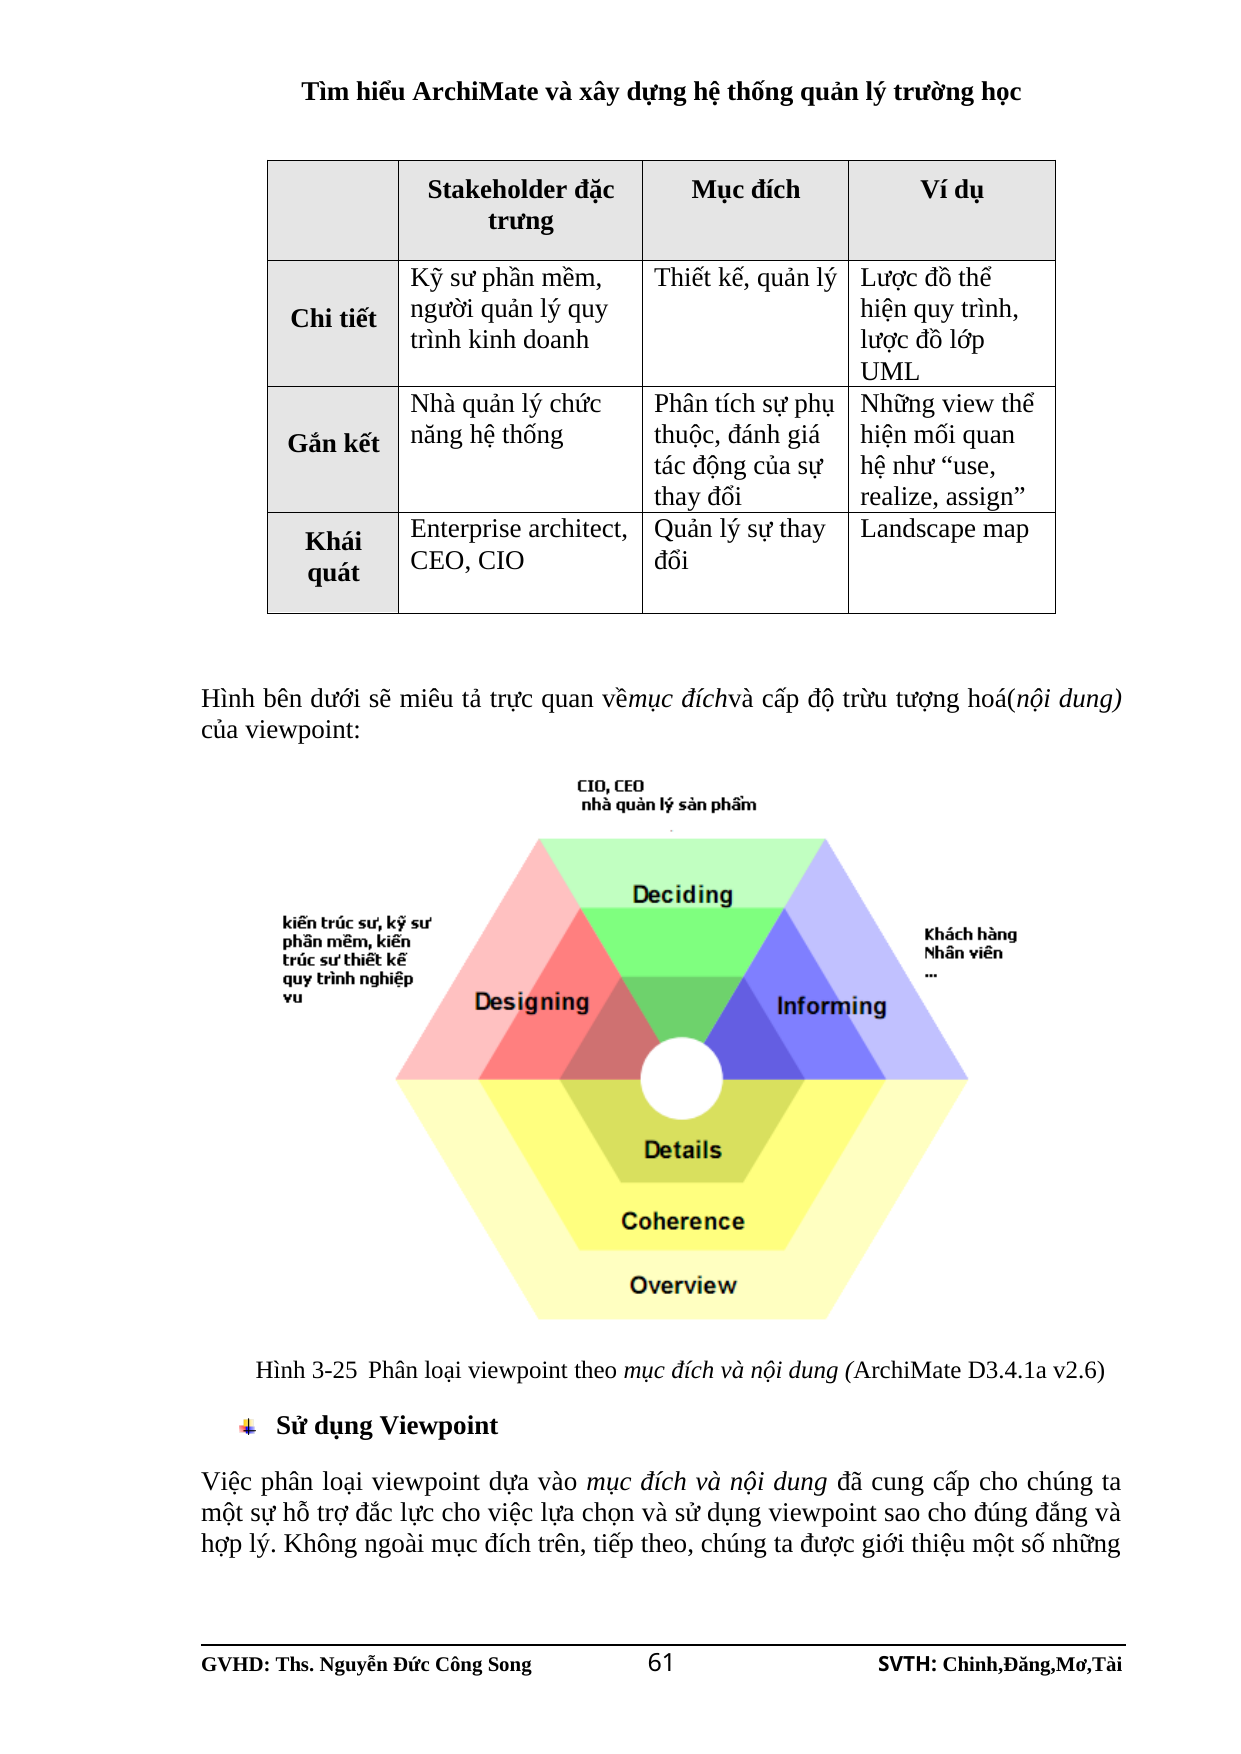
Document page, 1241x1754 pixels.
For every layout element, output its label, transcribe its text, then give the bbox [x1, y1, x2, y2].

text Phân loại viewpoint theo mục đích và nội dung (ArchiMate D3.4.1a v2.6) [238, 1355, 1122, 1384]
picture [239, 1417, 256, 1435]
table_cell Khái quát [268, 513, 398, 612]
table_cell Gắn kết [268, 387, 398, 512]
table_cell Những view thể hiện mối quan hệ như “use, realize, assign” [849, 387, 1055, 512]
table_cell Chi tiết [268, 261, 398, 386]
table_header Stakeholder đặc trưng [399, 161, 642, 260]
text Sử dụng Viewpoint [238, 1409, 1122, 1440]
table_cell Lược đồ thể hiện quy trình, lược đồ lớp UML [849, 261, 1055, 386]
table_cell Quản lý sự thay đổi [643, 513, 848, 612]
text Hình bên dưới sẽ miêu tả trực quan vềmục đíchvà cấp độ trừu tượng hoá(nội dung) của viewpoint: [201, 682, 1122, 744]
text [201, 1465, 1122, 1558]
table_cell Nhà quản lý chức năng hệ thống [399, 387, 642, 512]
picture [275, 769, 1048, 1331]
table_cell Thiết kế, quản lý [643, 261, 848, 386]
table_header Ví dụ [849, 161, 1055, 260]
table_header [268, 161, 398, 260]
table_cell Phân tích sự phụ thuộc, đánh giá tác động của sự thay đổi [643, 387, 848, 512]
table_cell Landscape map [849, 513, 1055, 612]
table_cell Kỹ sư phần mềm, người quản lý quy trình kinh doanh [399, 261, 642, 386]
table_cell architect, CEO, CIO [399, 513, 642, 612]
table_header Mục đích [643, 161, 848, 260]
